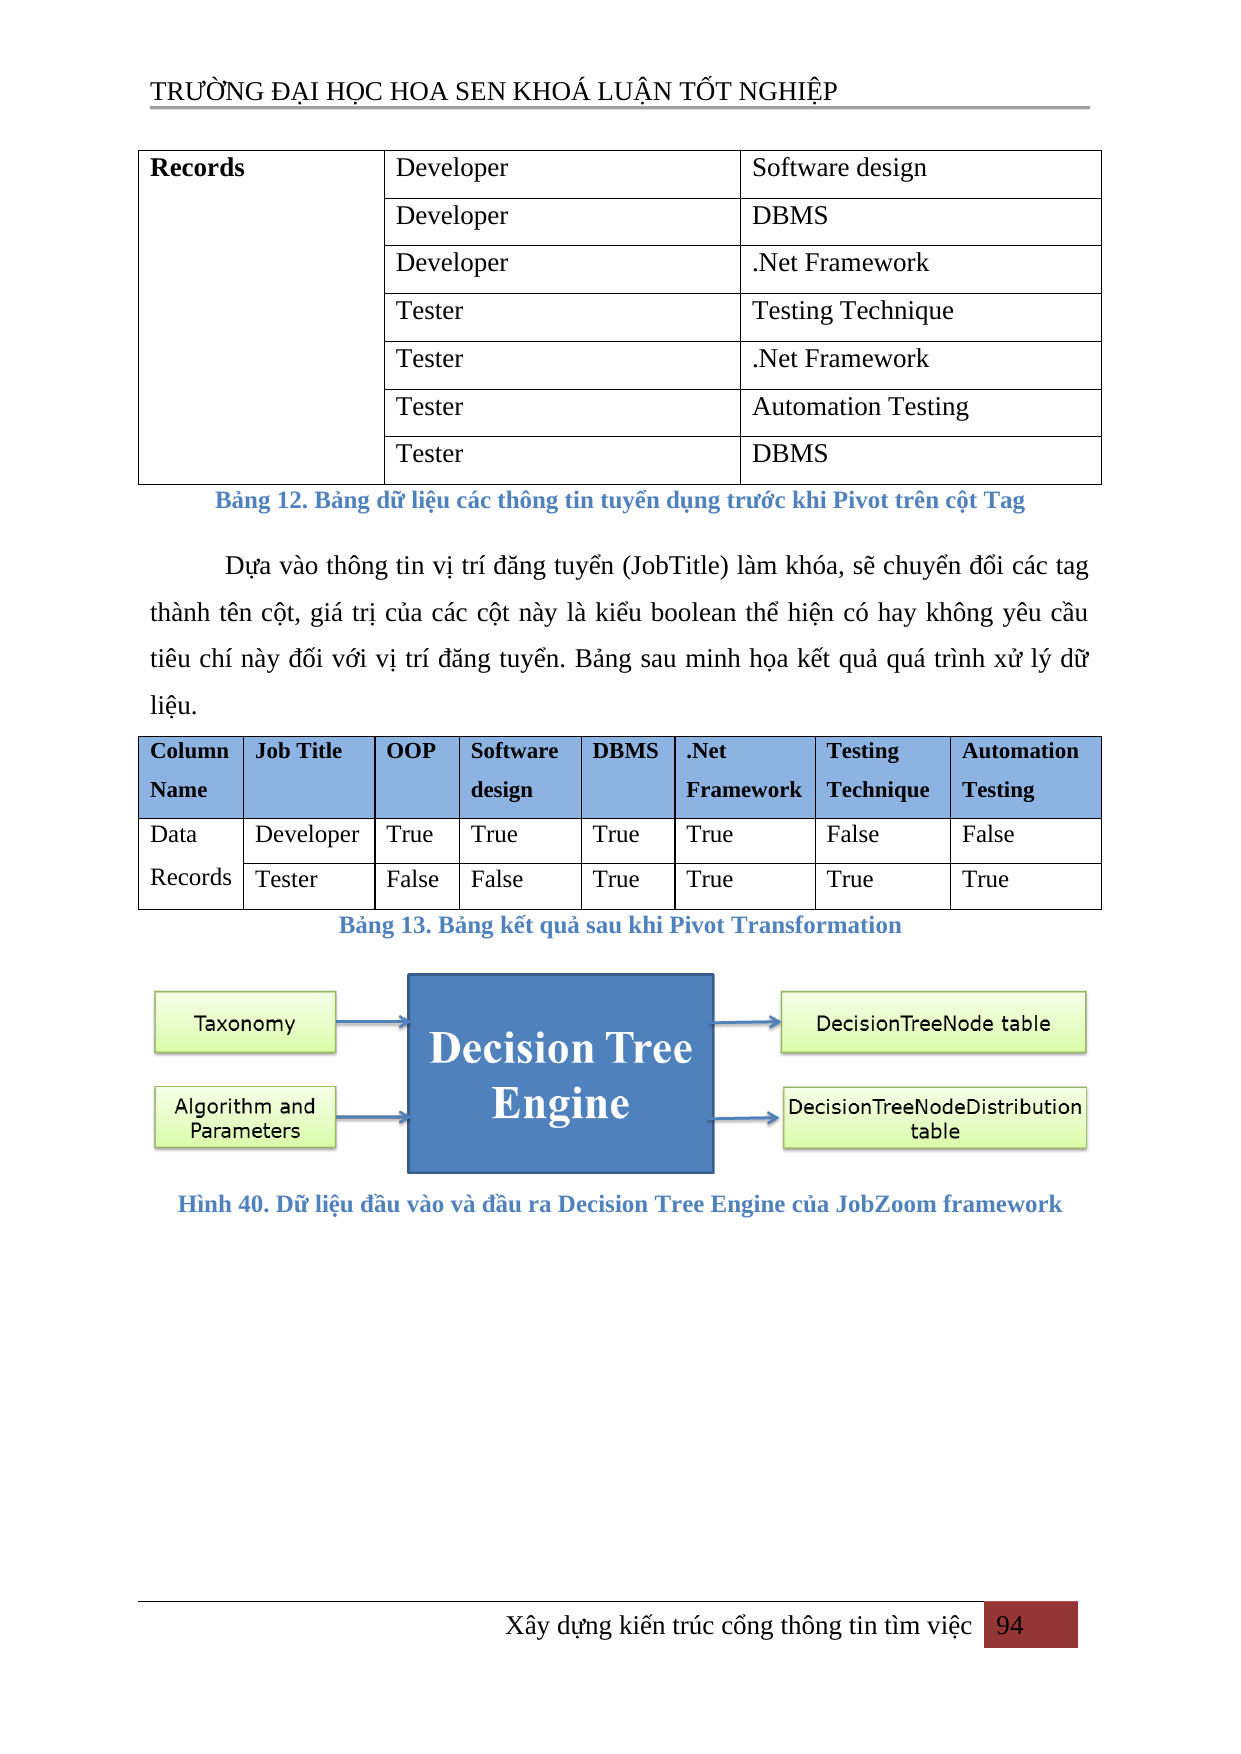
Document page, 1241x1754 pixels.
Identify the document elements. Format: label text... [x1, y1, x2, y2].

table_header Job Title [244, 737, 374, 818]
table_header OOP [376, 737, 459, 818]
table_cell True [582, 819, 674, 863]
table_cell True [816, 864, 950, 909]
table_cell Tester [385, 342, 740, 388]
table_cell Tester [385, 437, 740, 484]
table_cell True [460, 819, 581, 863]
table_header .Net Framework [676, 737, 815, 818]
table_cell True [376, 819, 459, 863]
table_header Automation Testing [951, 737, 1101, 818]
table_cell Data Records [139, 151, 384, 484]
table_cell False [816, 819, 950, 863]
table_cell Tester [385, 390, 740, 436]
table_cell True [951, 864, 1101, 909]
table_cell True [676, 819, 815, 863]
table_cell Data Records [139, 819, 243, 909]
table_header Software design [460, 737, 581, 818]
table_cell Developer [385, 199, 740, 245]
table_cell Software design [741, 151, 1101, 198]
table_cell False [376, 864, 459, 909]
table_cell DBMS [741, 437, 1101, 484]
table_cell .Net Framework [741, 342, 1101, 388]
text Bảng 12. Bảng dữ liệu các thông tin tuyển dụng trước khi Pivot trên cột Tag [150, 485, 1090, 514]
table_cell Developer [244, 819, 374, 863]
table_cell Developer [385, 246, 740, 293]
table_cell .Net Framework [741, 246, 1101, 293]
text Dựa vào thông tin vị trí đăng tuyển (JobTitle) làm khóa, sẽ chuyển đổi các tag thành tên cột, giá trị của các cột này là kiểu boolean thể hiện có hay không yêu cầu tiêu chí này đối với vị trí đăng tuyển. Bảng sau minh họa kết quả quá trình xử lý dữ liệu. [150, 549, 1090, 720]
table_cell False [460, 864, 581, 909]
text Hình 40. Dữ liệu đầu vào và đầu ra Decision Tree Engine của JobZoom framework [150, 1189, 1090, 1217]
picture [150, 973, 1091, 1174]
table_header DBMS [582, 737, 674, 818]
table_cell True [676, 864, 815, 909]
table_cell False [951, 819, 1101, 863]
table_cell Automation Testing [741, 390, 1101, 436]
table_cell Testing Technique [741, 294, 1101, 341]
table_header Column Name [139, 737, 243, 818]
table_cell Tester [244, 864, 374, 909]
table_cell True [582, 864, 674, 909]
table_cell Tester [385, 294, 740, 341]
text Bảng 13. Bảng kết quả sau khi Pivot Transformation [150, 910, 1090, 938]
table_header Testing Technique [816, 737, 950, 818]
table_cell DBMS [741, 199, 1101, 245]
table_cell Developer [385, 151, 740, 198]
